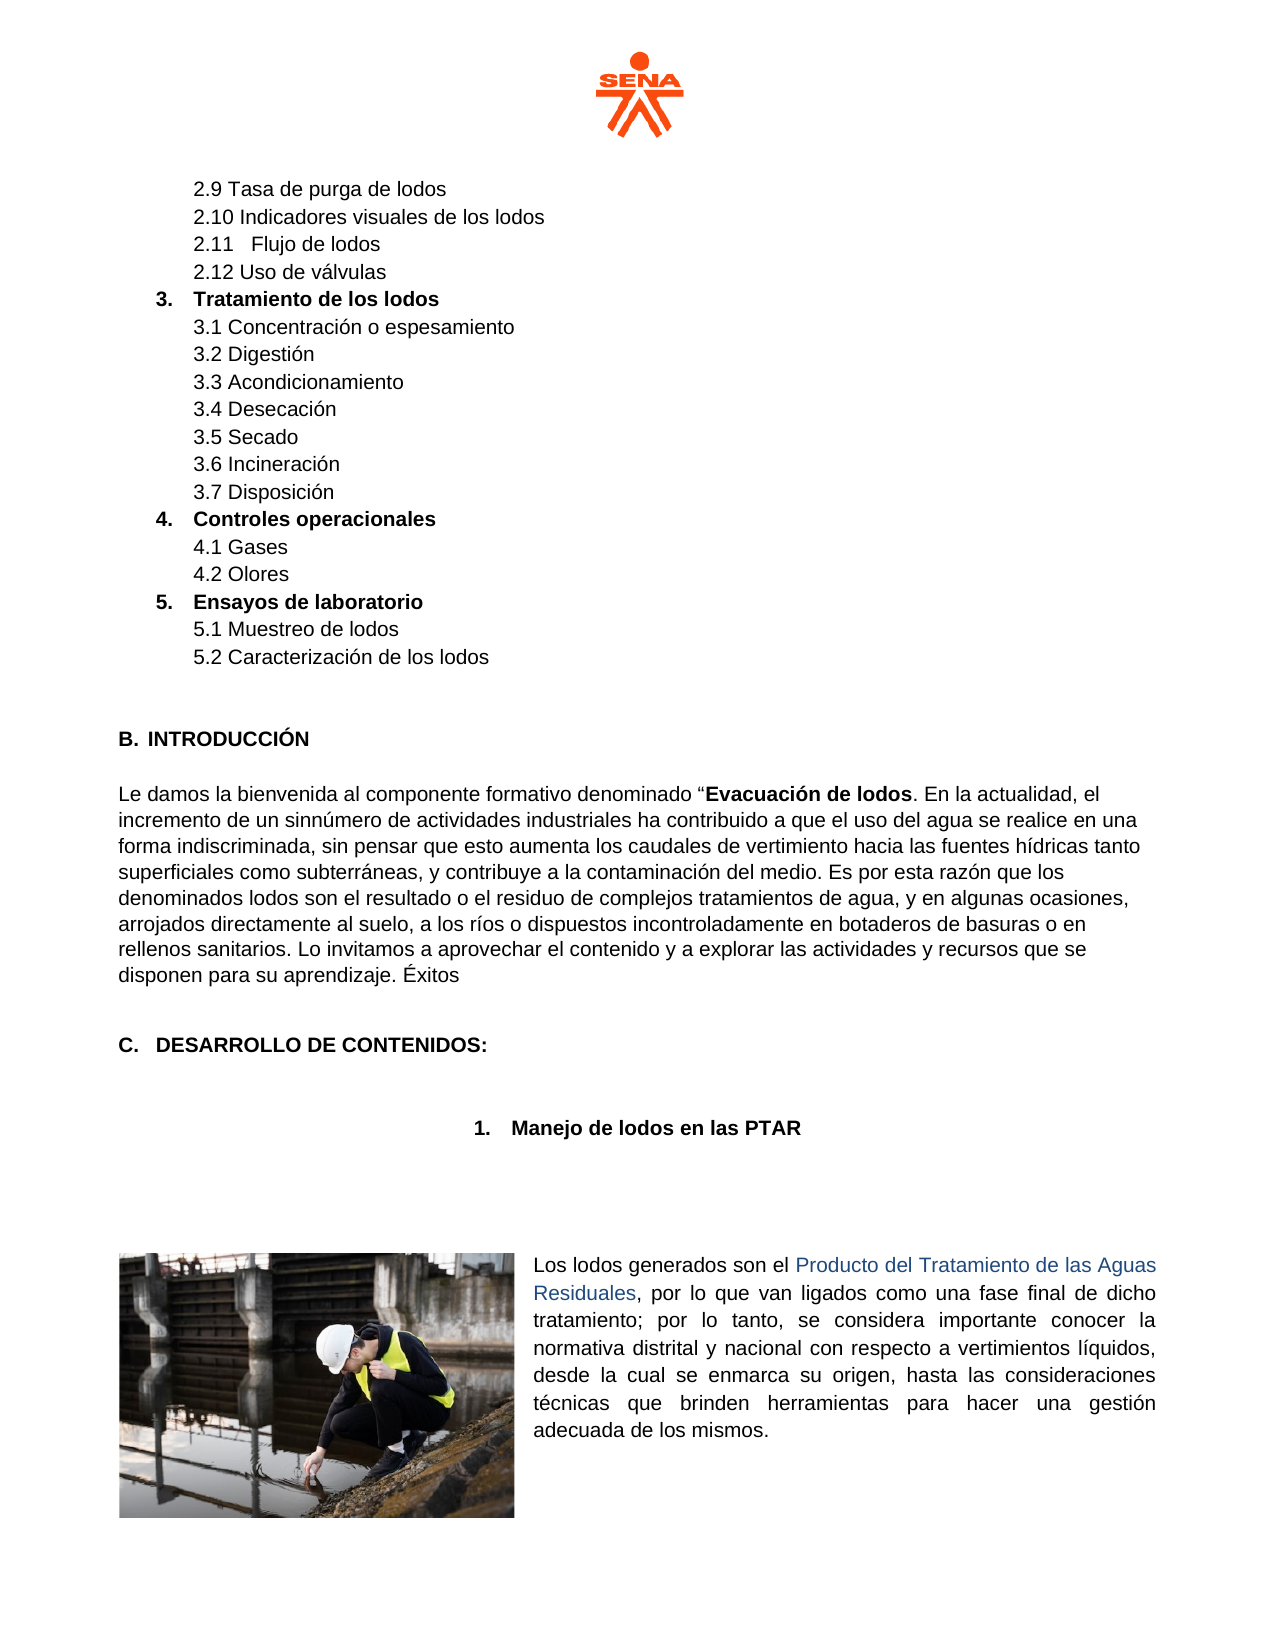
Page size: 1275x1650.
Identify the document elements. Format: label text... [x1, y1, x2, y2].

list DESARROLLO DE CONTENIDOS: [118, 1033, 1157, 1057]
text 4.2 Olores [118, 562, 1157, 586]
text 5.2 Caracterización de los lodos [118, 645, 1157, 669]
text 3.1 Concentración o espesamiento [118, 315, 1157, 339]
text 2.11 Flujo de lodos [118, 232, 1157, 256]
text Le damos la bienvenida al componente formativo denominado “Evacuación de lodos. En la actualidad, el incremento de un sinnúmero de actividades industriales ha contribuido a que el uso del agua se realice en una forma indiscriminada, sin pensar que esto aumenta los caudales de vertimiento hacia las fuentes hídricas tanto superficiales como subterráneas, y contribuye a la contaminación del medio. Es por esta razón que los denominados lodos son el resultado o el residuo de complejos tratamientos de agua, y en algunas ocasiones, arrojados directamente al suelo, a los ríos o dispuestos incontroladamente en botaderos de basuras o en rellenos sanitarios. Lo invitamos a aprovechar el contenido y a explorar las actividades y recursos que se disponen para su aprendizaje. Éxitos [118, 782, 1157, 987]
list INTRODUCCIÓN [118, 727, 1157, 751]
picture [117, 1253, 514, 1516]
text 3.7 Disposición [118, 480, 1157, 504]
text 5.1 Muestreo de lodos [118, 617, 1157, 641]
text 3.6 Incineración [118, 452, 1157, 476]
text 2.10 Indicadores visuales de los lodos [118, 205, 1157, 229]
picture [585, 48, 690, 142]
text 3.5 Secado [118, 425, 1157, 449]
text 2.9 Tasa de purga de lodos [118, 177, 1157, 201]
list Ensayos de laboratorio [156, 590, 1157, 614]
text 3.2 Digestión [118, 342, 1157, 366]
text 3.4 Desecación [118, 397, 1157, 421]
list Manejo de lodos en las PTAR [118, 1116, 1157, 1139]
list Controles operacionales [156, 507, 1157, 531]
text 4.1 Gases [118, 535, 1157, 559]
text 2.12 Uso de válvulas [118, 260, 1157, 284]
text 3.3 Acondicionamiento [118, 370, 1157, 394]
list Tratamiento de los lodos [156, 287, 1157, 311]
text Los lodos generados son el Producto del Tratamiento de las Aguas Residuales, por lo que van ligados como una fase final de dicho tratamiento; por lo tanto, se considera importante conocer la normativa distrital y nacional con respecto a vertimientos líquidos, desde la cual se enmarca su origen, hasta las consideraciones técnicas que brinden herramientas para hacer una gestión adecuada de los mismos. [514, 1253, 1157, 1442]
